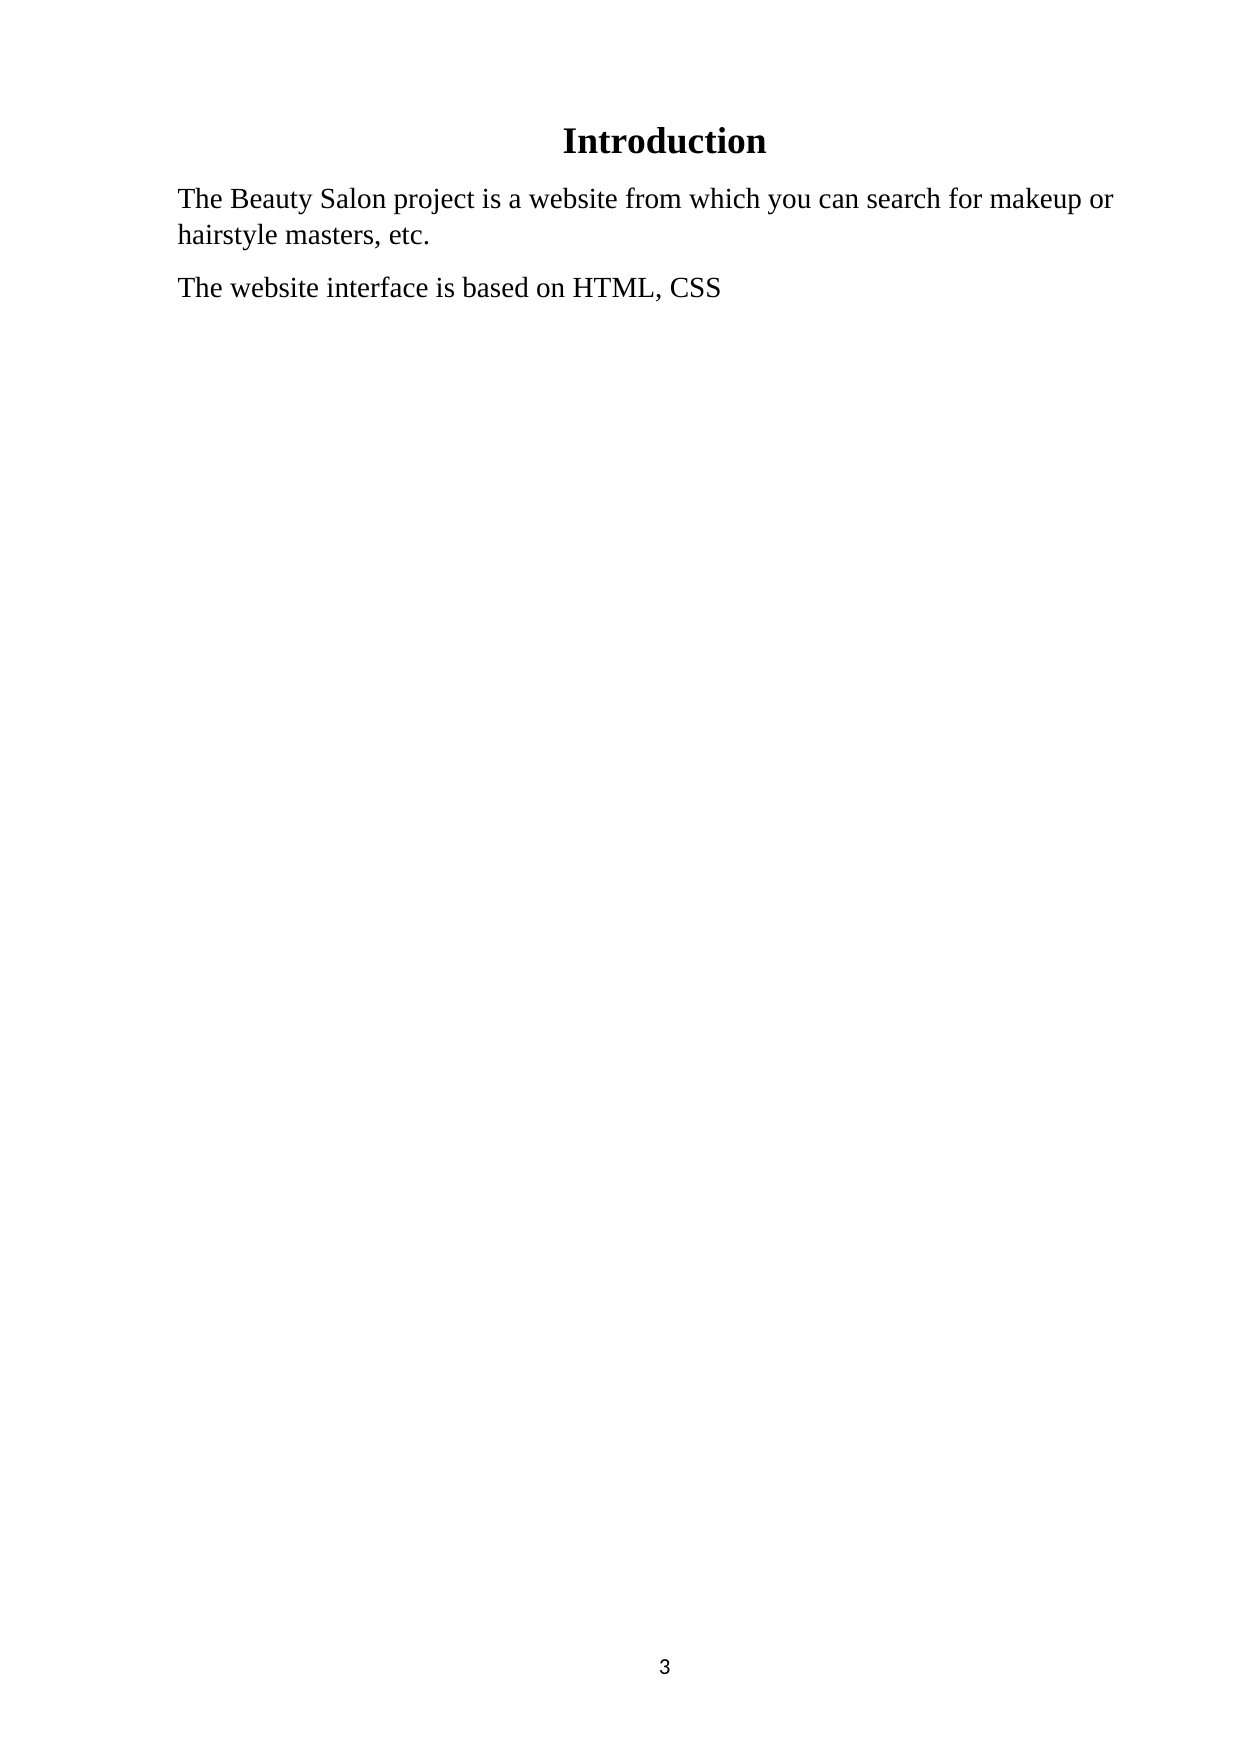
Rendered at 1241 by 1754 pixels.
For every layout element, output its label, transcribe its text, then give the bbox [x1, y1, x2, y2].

text The Beauty Salon project is a website from which you can search for makeup or hairstyle masters, etc. [177, 181, 1152, 251]
text Introduction [177, 118, 1152, 161]
text The website interface is based on HTML, CSS [177, 270, 1152, 304]
